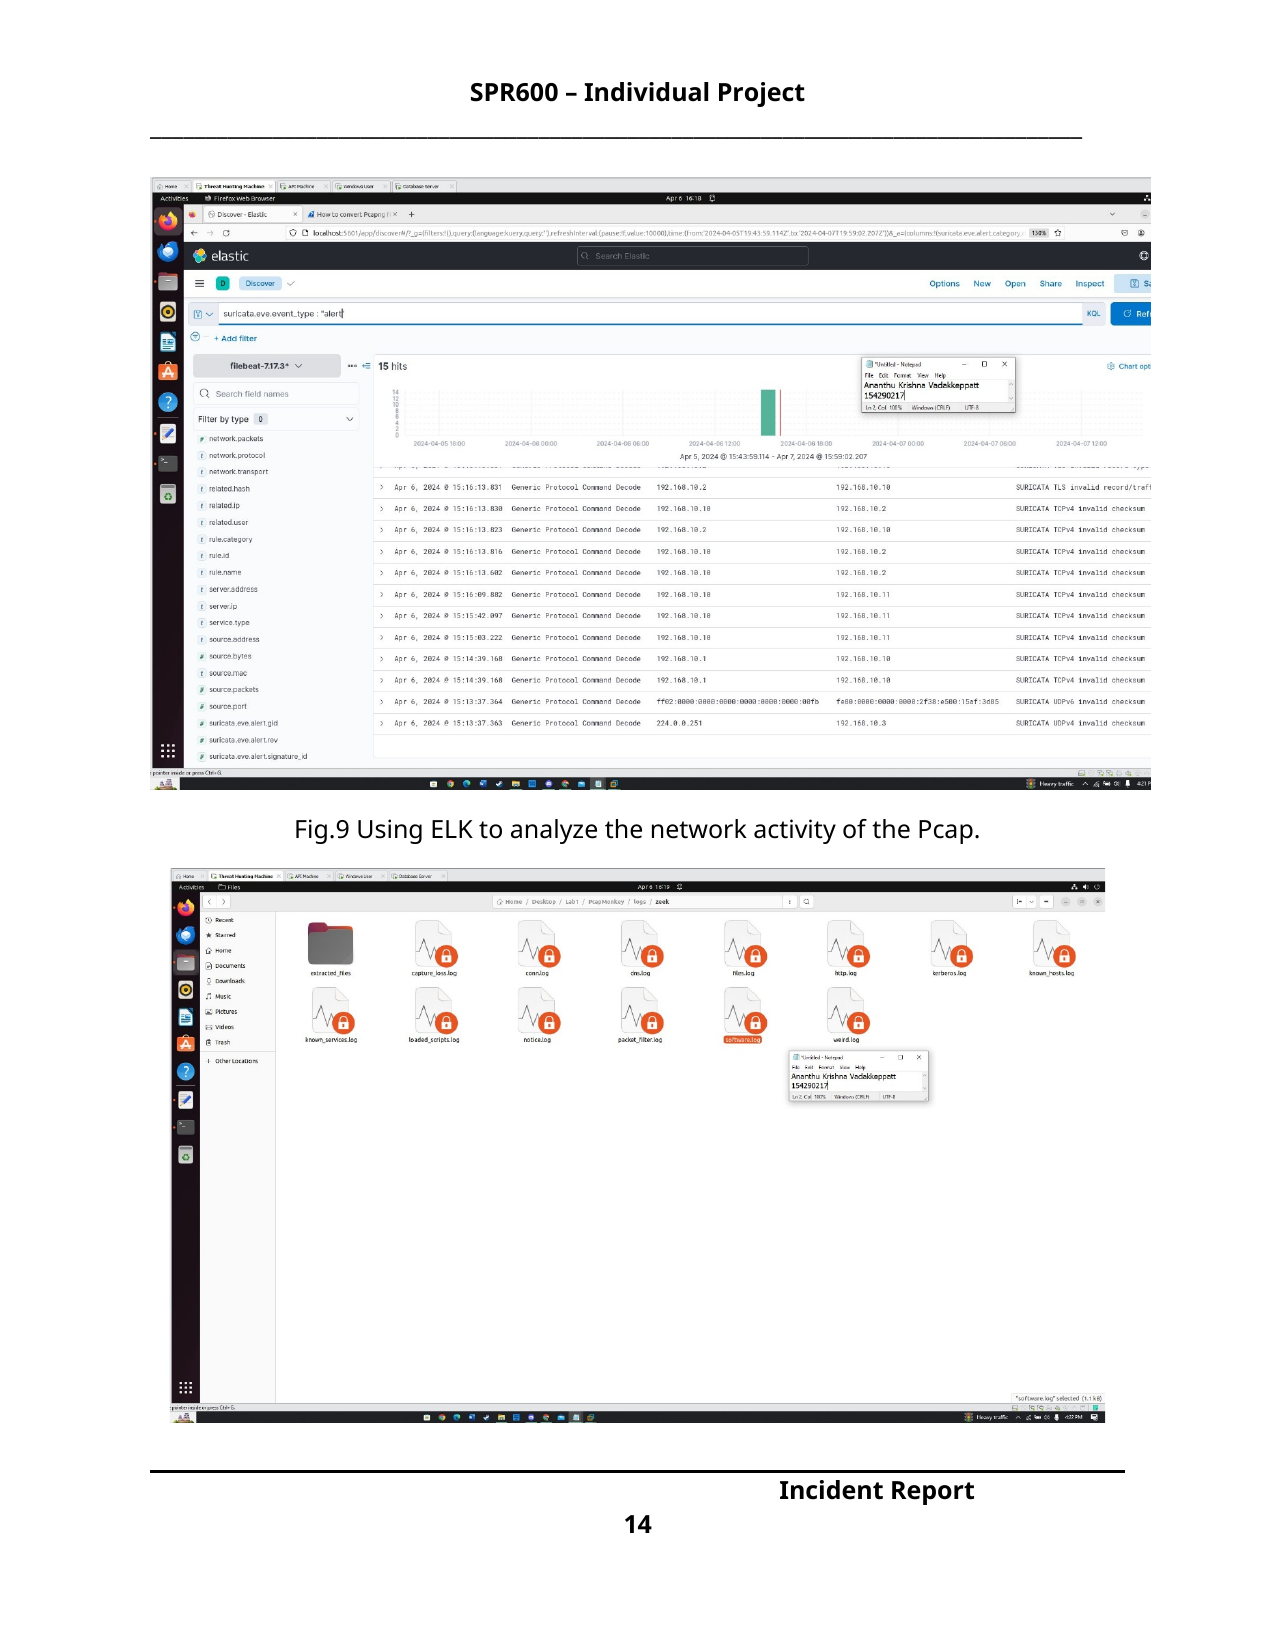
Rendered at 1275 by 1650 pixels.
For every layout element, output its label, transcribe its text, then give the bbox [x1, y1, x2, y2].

text Fig.9 Using ELK to analyze the network activity of the Pcap. [150, 812, 1125, 846]
picture [150, 177, 1151, 790]
picture [169, 868, 1106, 1423]
